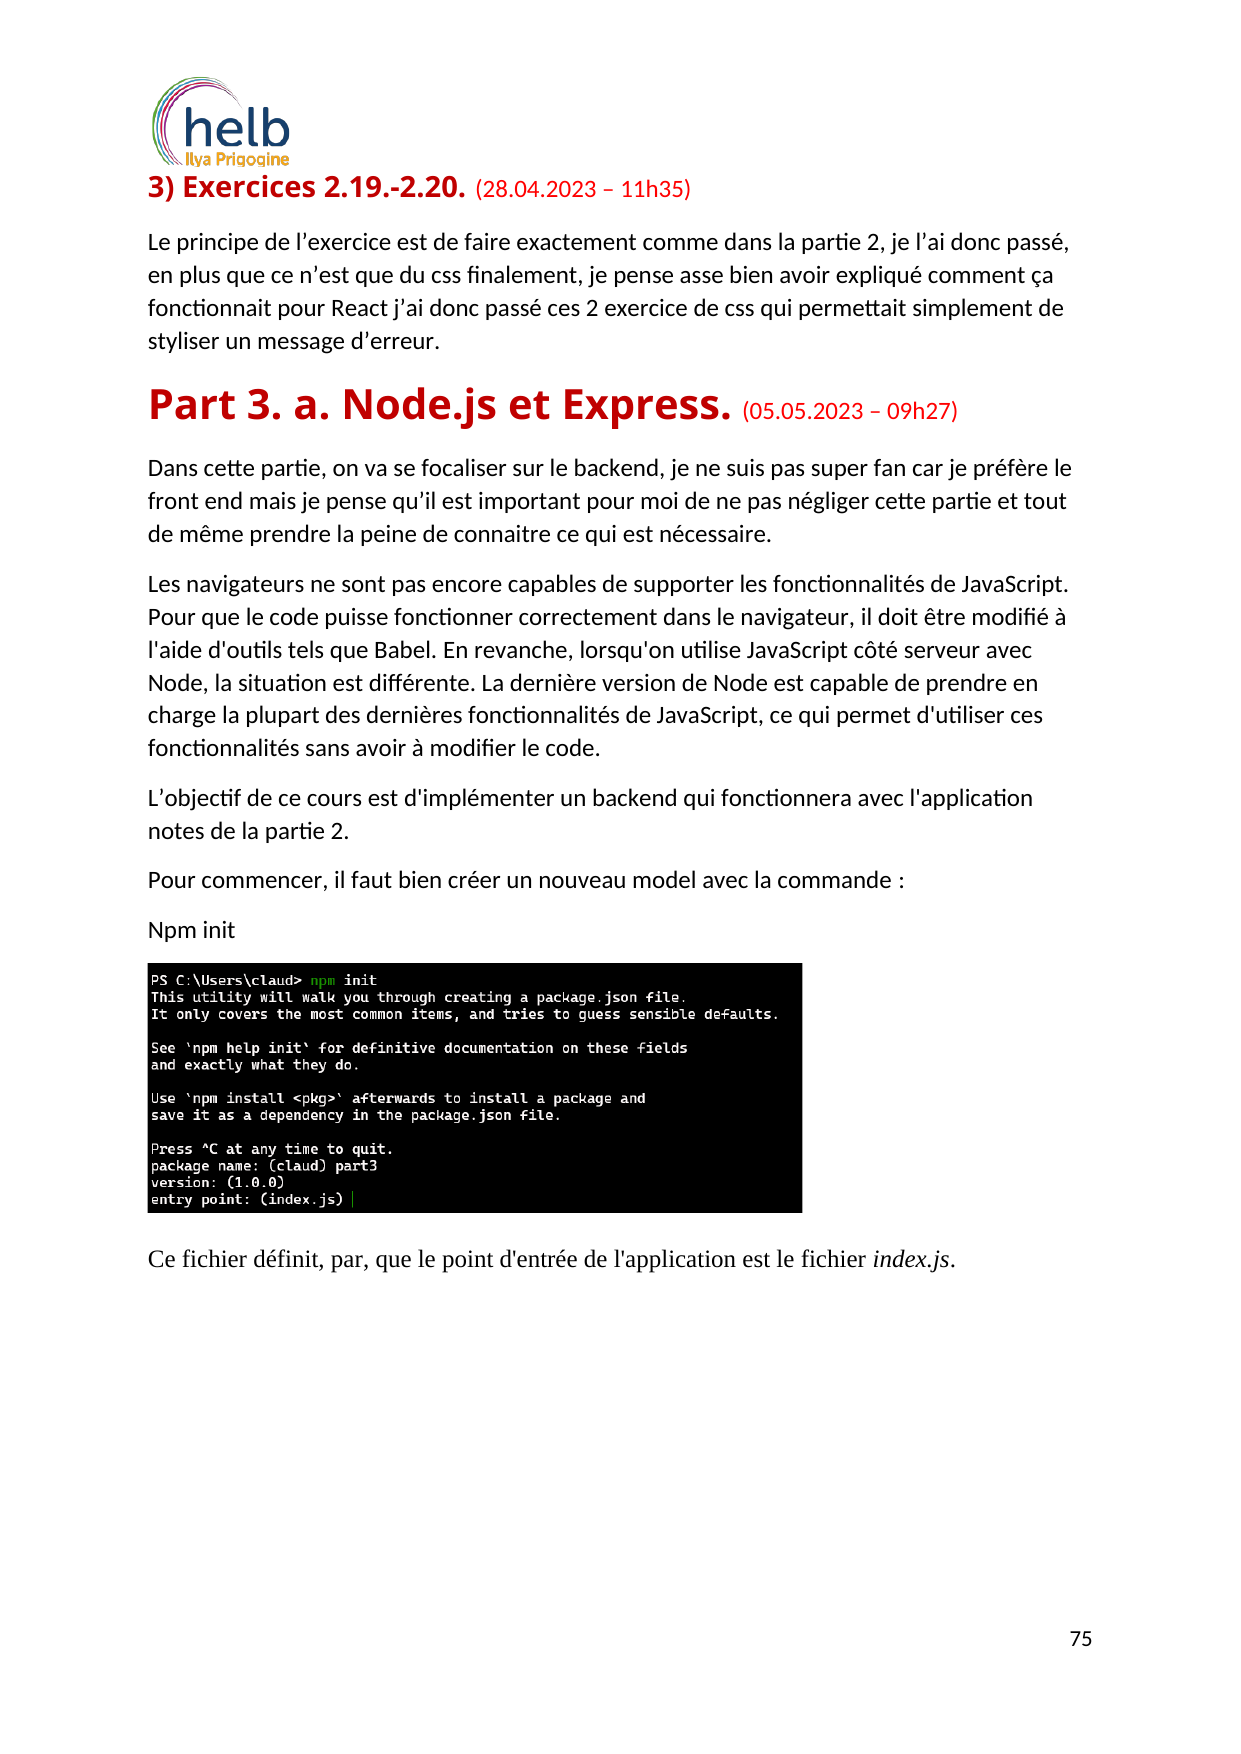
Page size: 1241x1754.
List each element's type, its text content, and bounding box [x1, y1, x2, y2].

text Ce fichier définit, par, que le point d'entrée de l'application est le fichier index.js. [148, 1244, 1092, 1273]
text Npm init [148, 914, 1092, 945]
text Le principe de l’exercice est de faire exactement comme dans la partie 2, je l’ai donc passé, en plus que ce n’est que du css finalement, je pense asse bien avoir expliqué comment ça fonctionnait pour React j’ai donc passé ces 2 exercice de css qui permettait simplement de styliser un message d’erreur. [148, 226, 1092, 356]
text Pour commencer, il faut bien créer un nouveau model avec la commande : [148, 865, 1092, 895]
text L’objectif de ce cours est d'implémenter un backend qui fonctionnera avec l'application notes de la partie 2. [148, 782, 1092, 846]
picture [147, 963, 803, 1213]
text Part 3. a. Node.js et Express. (05.05.2023 – 09h27) [148, 375, 1092, 431]
text Les navigateurs ne sont pas encore capables de supporter les fonctionnalités de JavaScript. Pour que le code puisse fonctionner correctement dans le navigateur, il doit être modifié à l'aide d'outils tels que Babel. En revanche, lorsqu'on utilise JavaScript côté serveur avec Node, la situation est différente. La dernière version de Node est capable de prendre en charge la plupart des dernières fonctionnalités de JavaScript, ce qui permet d'utiliser ces fonctionnalités sans avoir à modifier le code. [148, 568, 1092, 763]
picture [147, 73, 296, 167]
text 3) Exercices 2.19.-2.20. (28.04.2023 – 11h35) [148, 166, 1092, 206]
text Dans cette partie, on va se focaliser sur le backend, je ne suis pas super fan car je préfère le front end mais je pense qu’il est important pour moi de ne pas négliger cette partie et tout de même prendre la peine de connaitre ce qui est nécessaire. [148, 453, 1092, 549]
